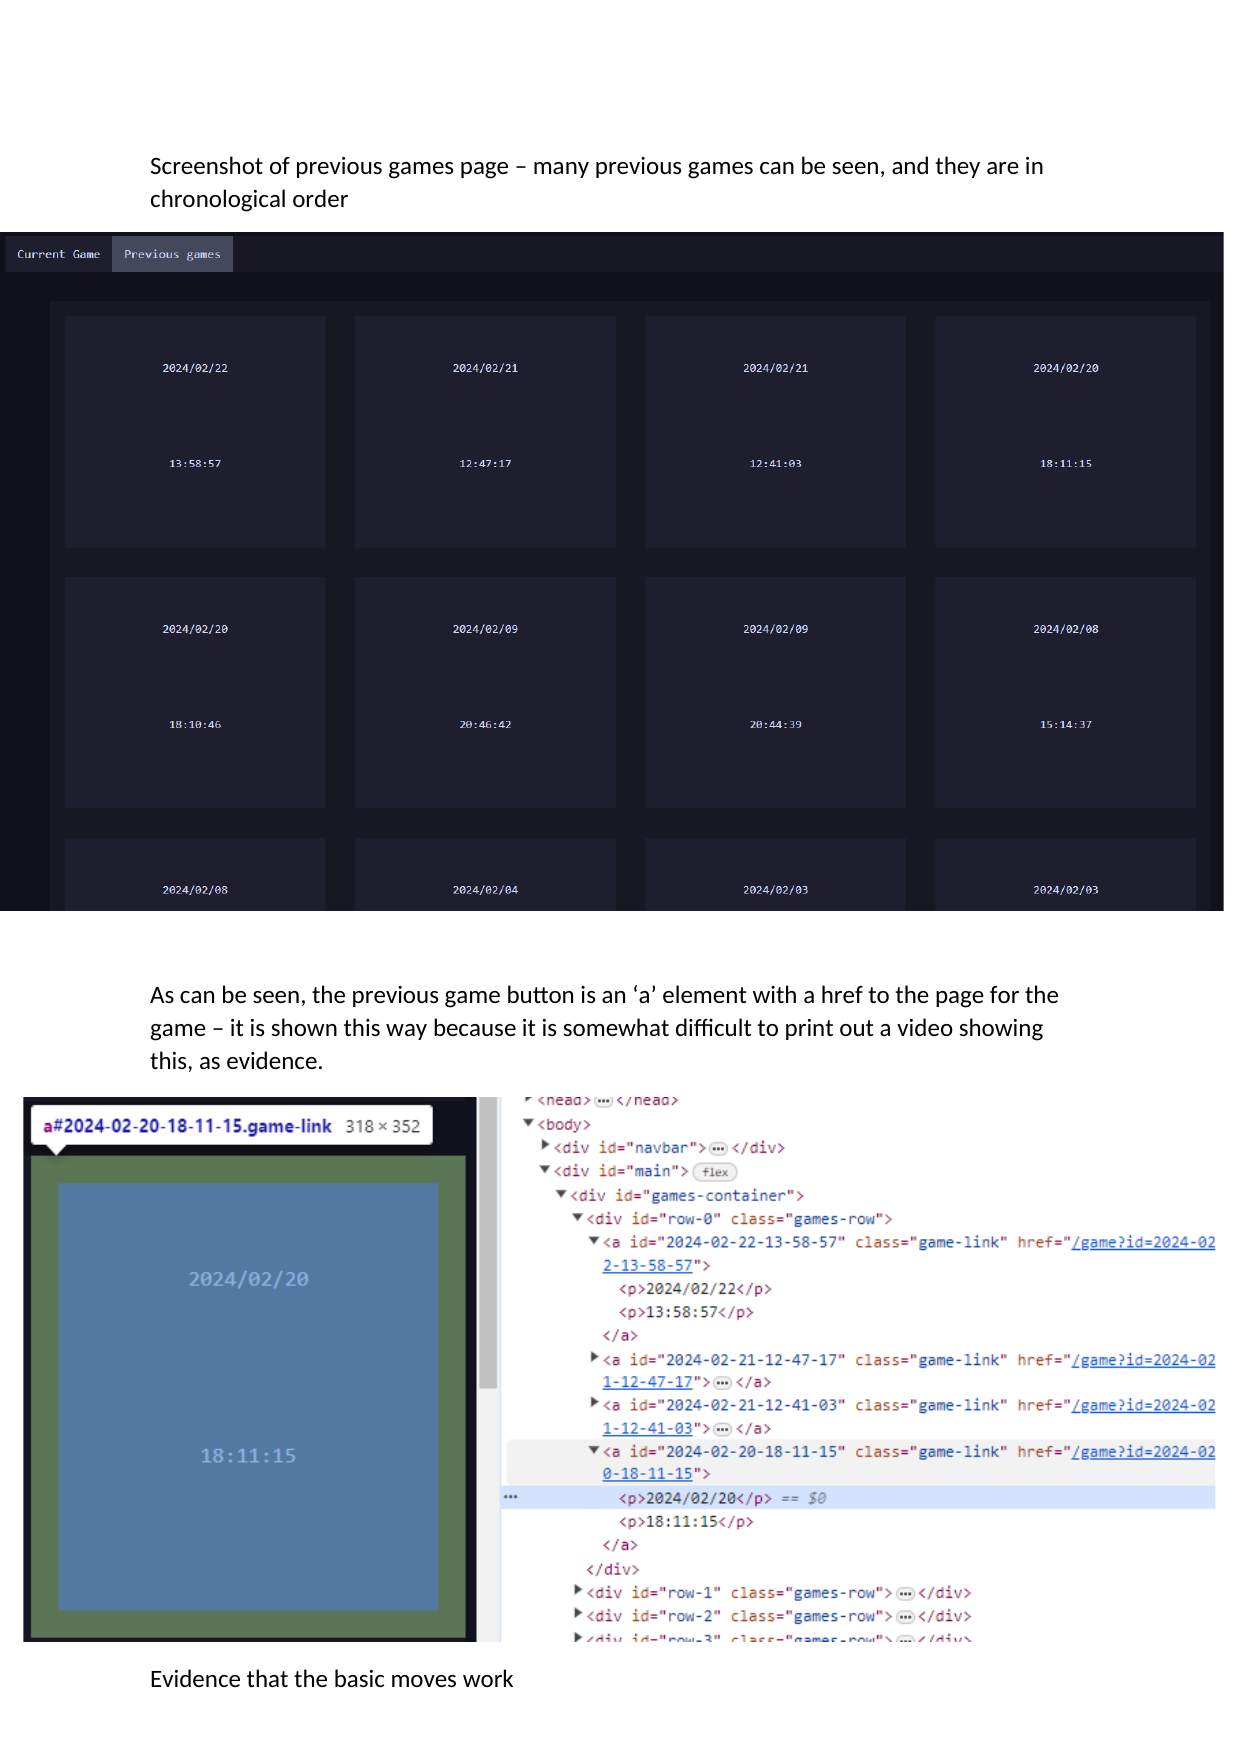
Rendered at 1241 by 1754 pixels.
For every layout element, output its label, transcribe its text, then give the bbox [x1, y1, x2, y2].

text Evidence that the basic moves work [150, 1642, 1090, 1693]
text Screenshot of previous games page – many previous games can be seen, and they are in chronological order [150, 150, 1090, 213]
picture [0, 232, 1224, 911]
text As can be seen, the previous game button is an ‘a’ element with a href to the page for the game – it is shown this way because it is somewhat difficult to print out a video showing this, as evidence. [150, 979, 1090, 1075]
picture [23, 1097, 1216, 1642]
